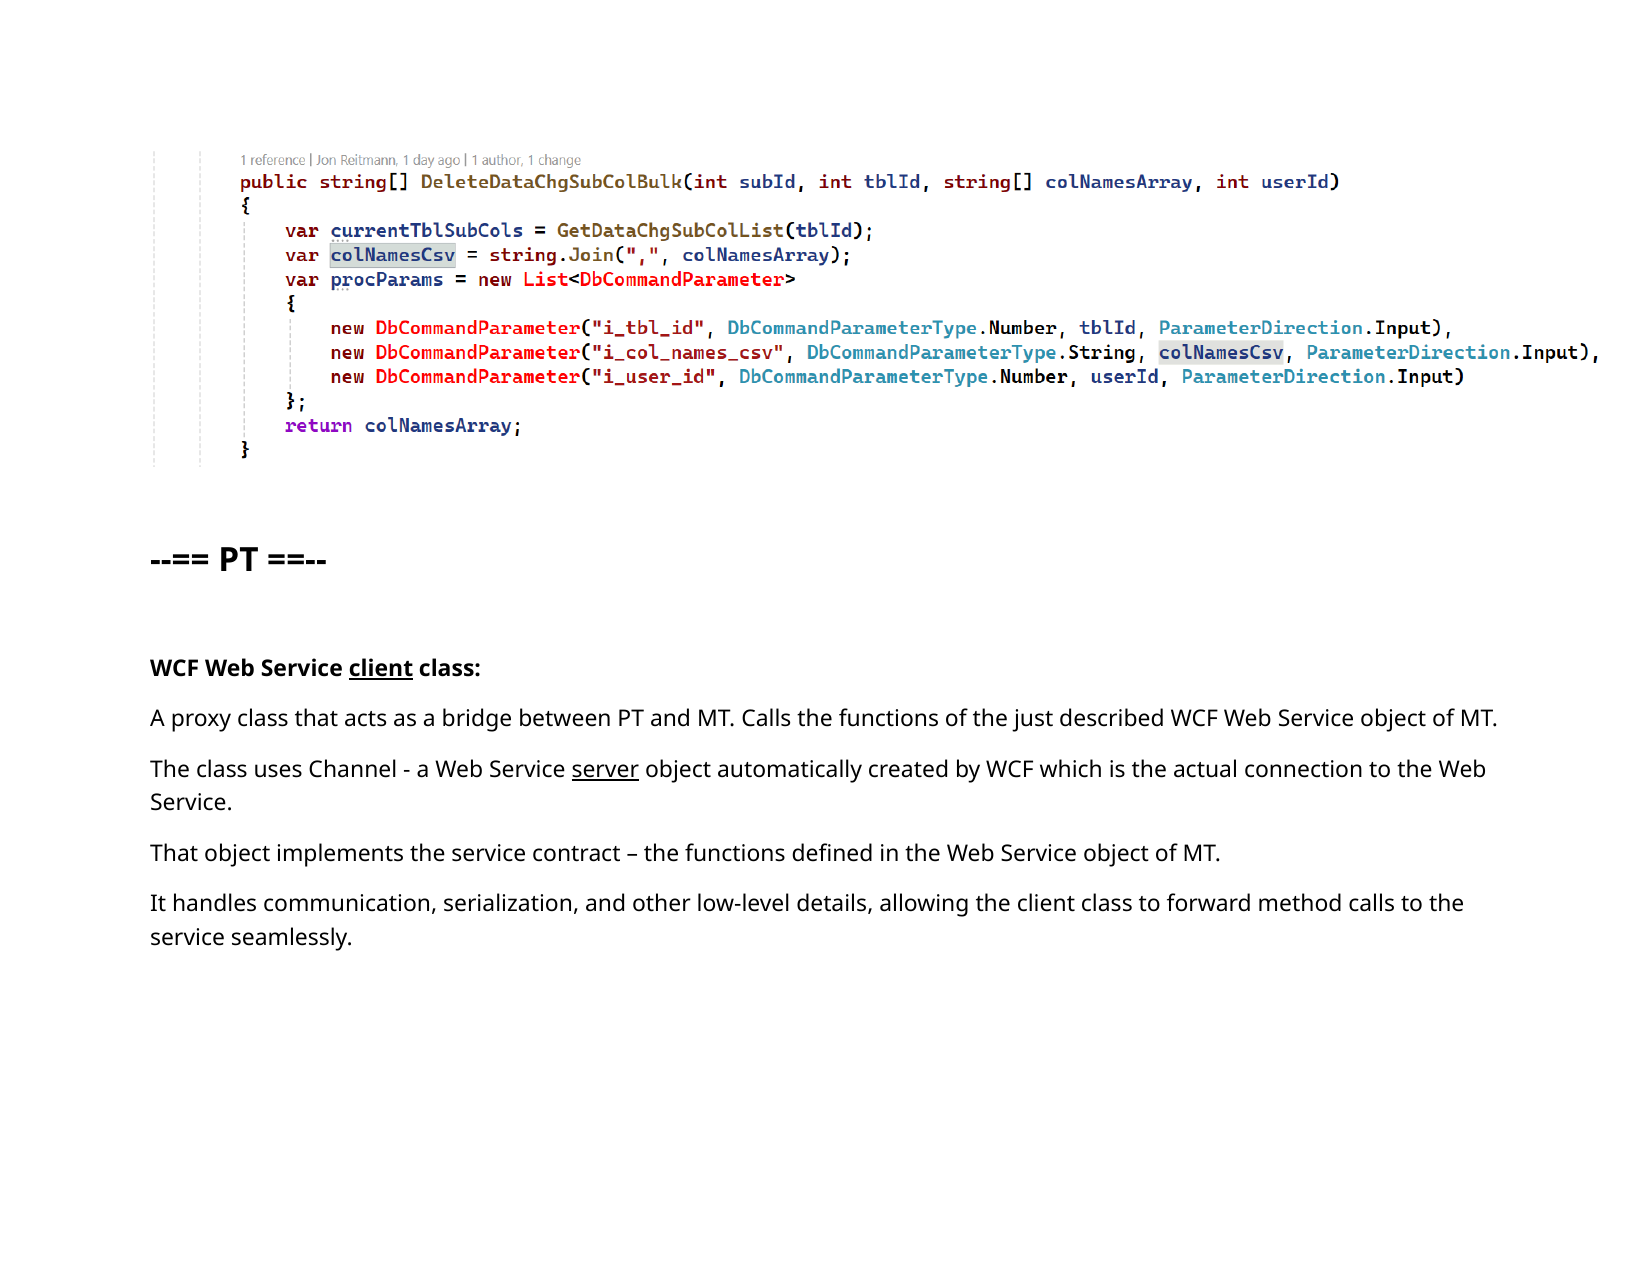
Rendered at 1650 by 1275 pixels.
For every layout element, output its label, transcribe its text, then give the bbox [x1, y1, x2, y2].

text The class uses Channel - a Web Service server object automatically created by WCF which is the actual connection to the Web Service. [150, 753, 1500, 818]
text A proxy class that acts as a bridge between PT and MT. Calls the functions of the just described WCF Web Service object of MT. [150, 702, 1500, 733]
picture [150, 150, 1602, 467]
text That object implements the service contract – the functions defined in the Web Service object of MT. [150, 837, 1500, 868]
text --== PT ==-- [150, 536, 1500, 581]
text It handles communication, serialization, and other low-level details, allowing the client class to forward method calls to the service seamlessly. [150, 887, 1500, 952]
text WCF Web Service client class: [150, 652, 1500, 683]
